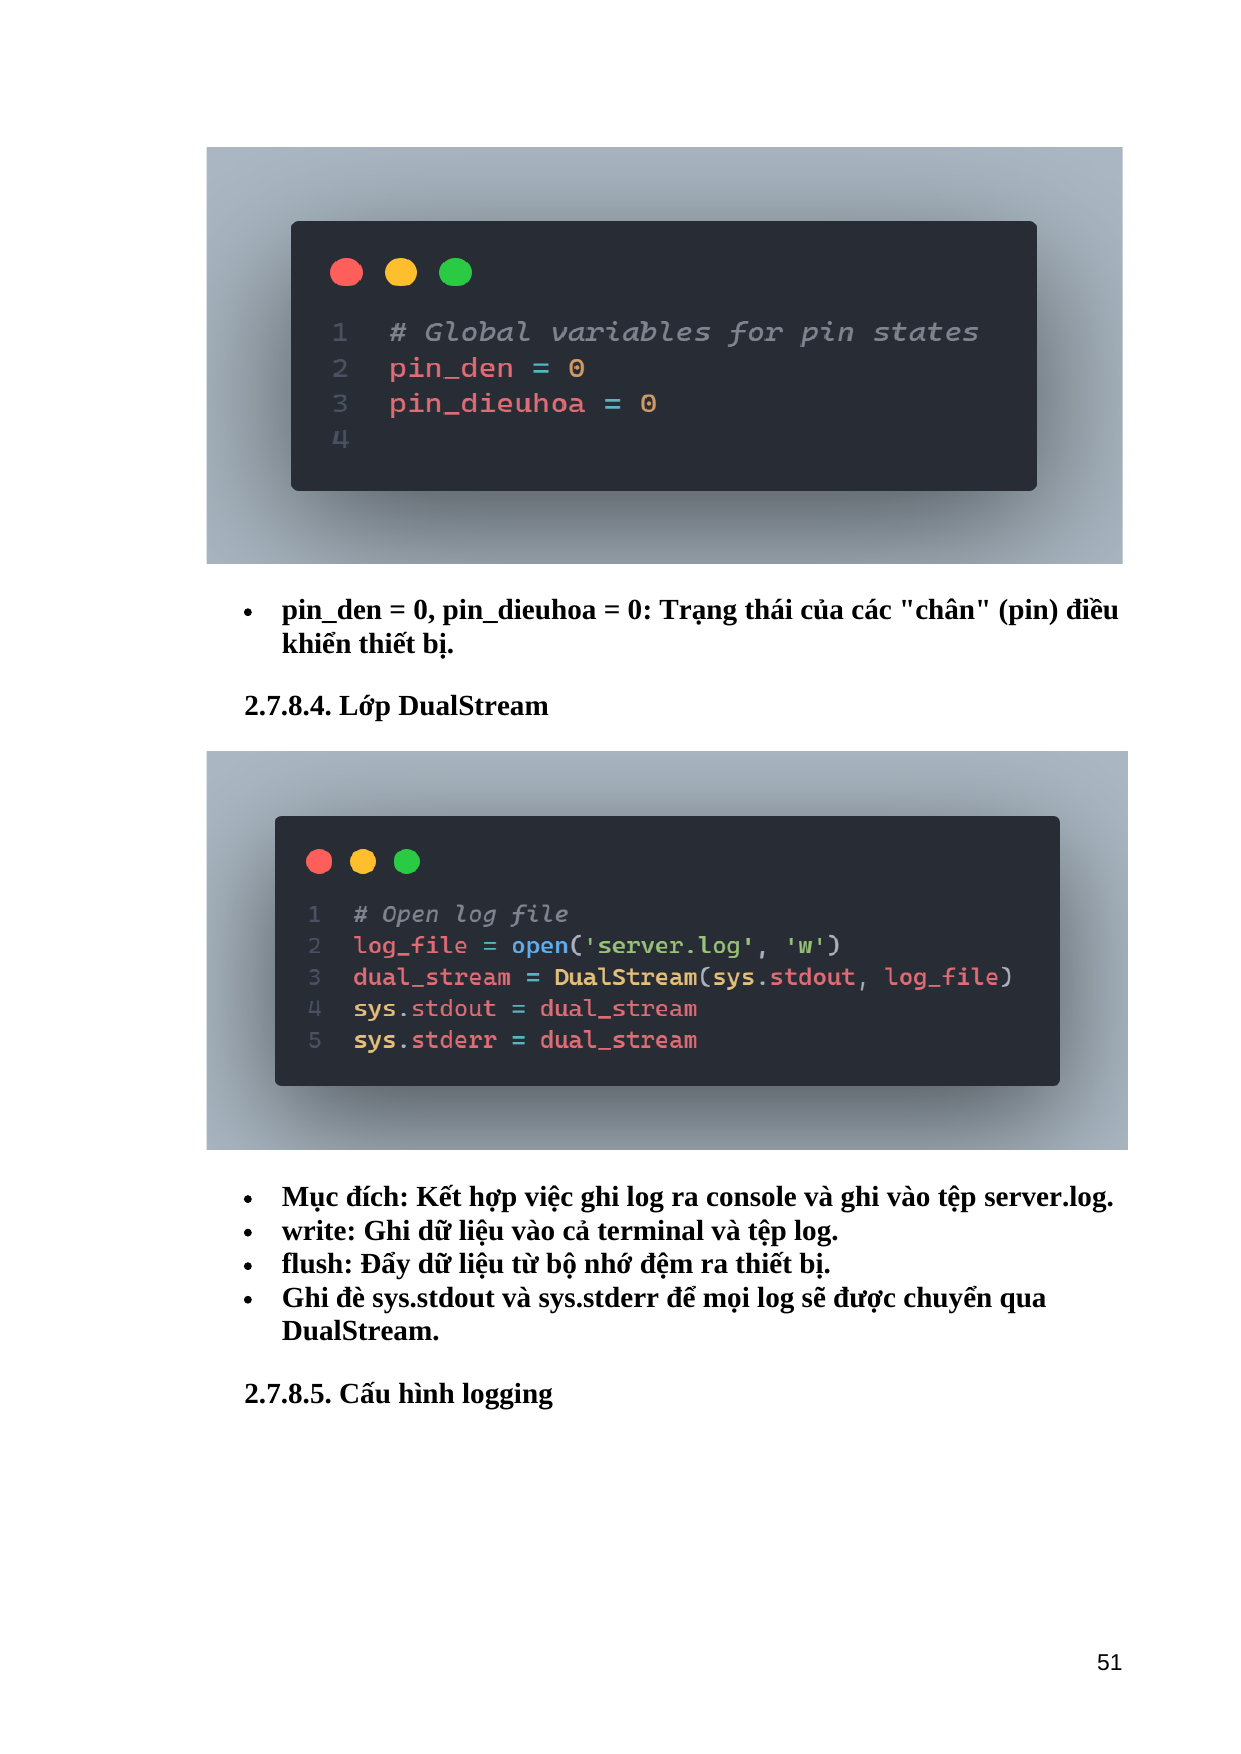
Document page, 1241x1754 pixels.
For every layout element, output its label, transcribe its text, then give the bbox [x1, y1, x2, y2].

text 2.7.8.5. Cấu hình logging [244, 1376, 1122, 1409]
picture [206, 147, 1123, 564]
list pin_den = 0, pin_dieuhoa = 0: Trạng thái của các "chân" (pin) điều khiển thiết bị. [244, 592, 1122, 659]
text 2.7.8.4. Lớp DualStream [244, 688, 1122, 722]
list Ghi đè sys.stdout và sys.stderr để mọi log sẽ được chuyển qua DualStream. [244, 1280, 1122, 1347]
picture [206, 751, 1128, 1150]
list Mục đích: Kết hợp việc ghi log ra console và ghi vào tệp server.log. [244, 1179, 1122, 1213]
list flush: Đẩy dữ liệu từ bộ nhớ đệm ra thiết bị. [244, 1246, 1122, 1280]
list write: Ghi dữ liệu vào cả terminal và tệp log. [244, 1213, 1122, 1246]
